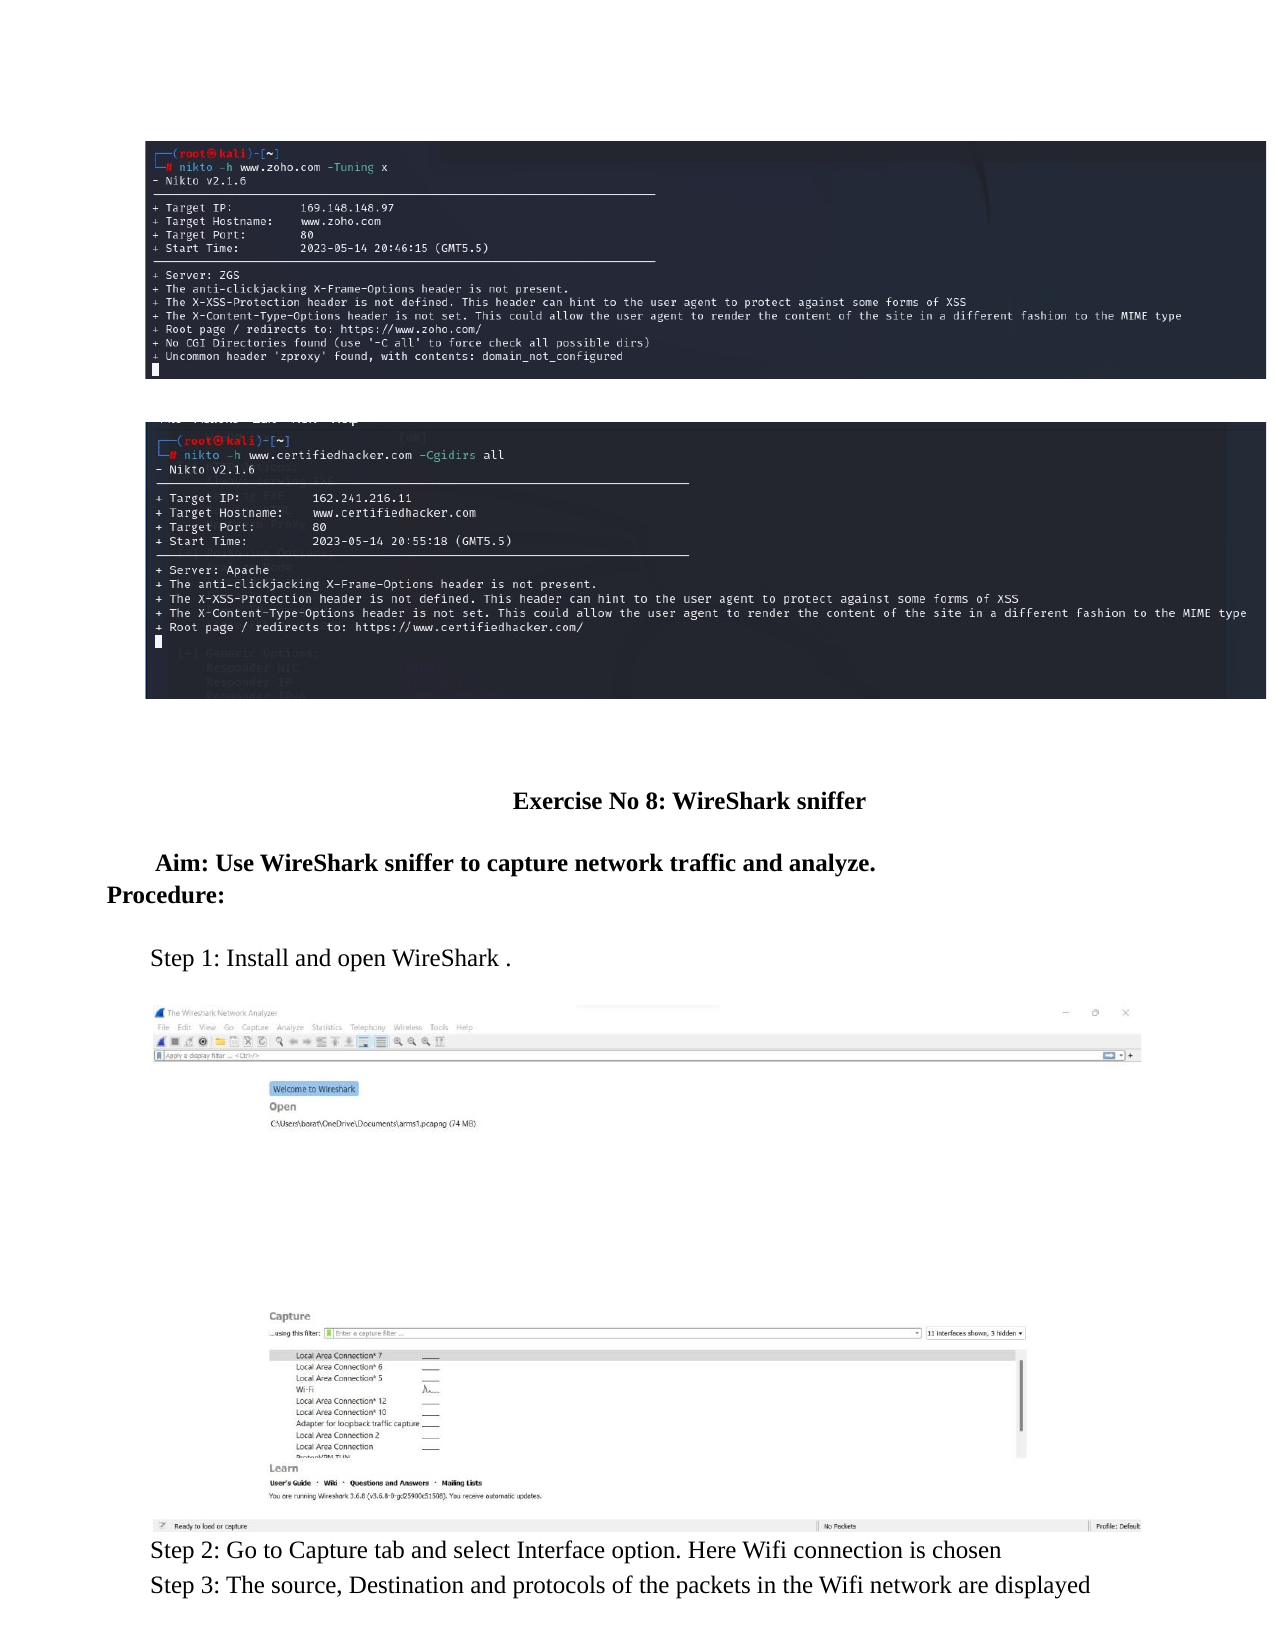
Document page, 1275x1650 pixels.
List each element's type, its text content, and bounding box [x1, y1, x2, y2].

text Step 2: Go to Capture tab and select Interface option. Here Wifi connection is chosen [150, 1535, 1154, 1563]
text Step 3: The source, Destination and protocols of the packets in the Wifi network are displayed [150, 1570, 1154, 1599]
picture [153, 1005, 1142, 1532]
subtitle Exercise No 8: WireShark sniffer [108, 786, 1271, 814]
text Aim: Use WireShark sniffer to capture network traffic and analyze. Procedure: [107, 848, 1000, 909]
picture [145, 422, 1267, 699]
text Step 1: Install and open WireShark . [150, 943, 1154, 972]
picture [145, 141, 1267, 379]
